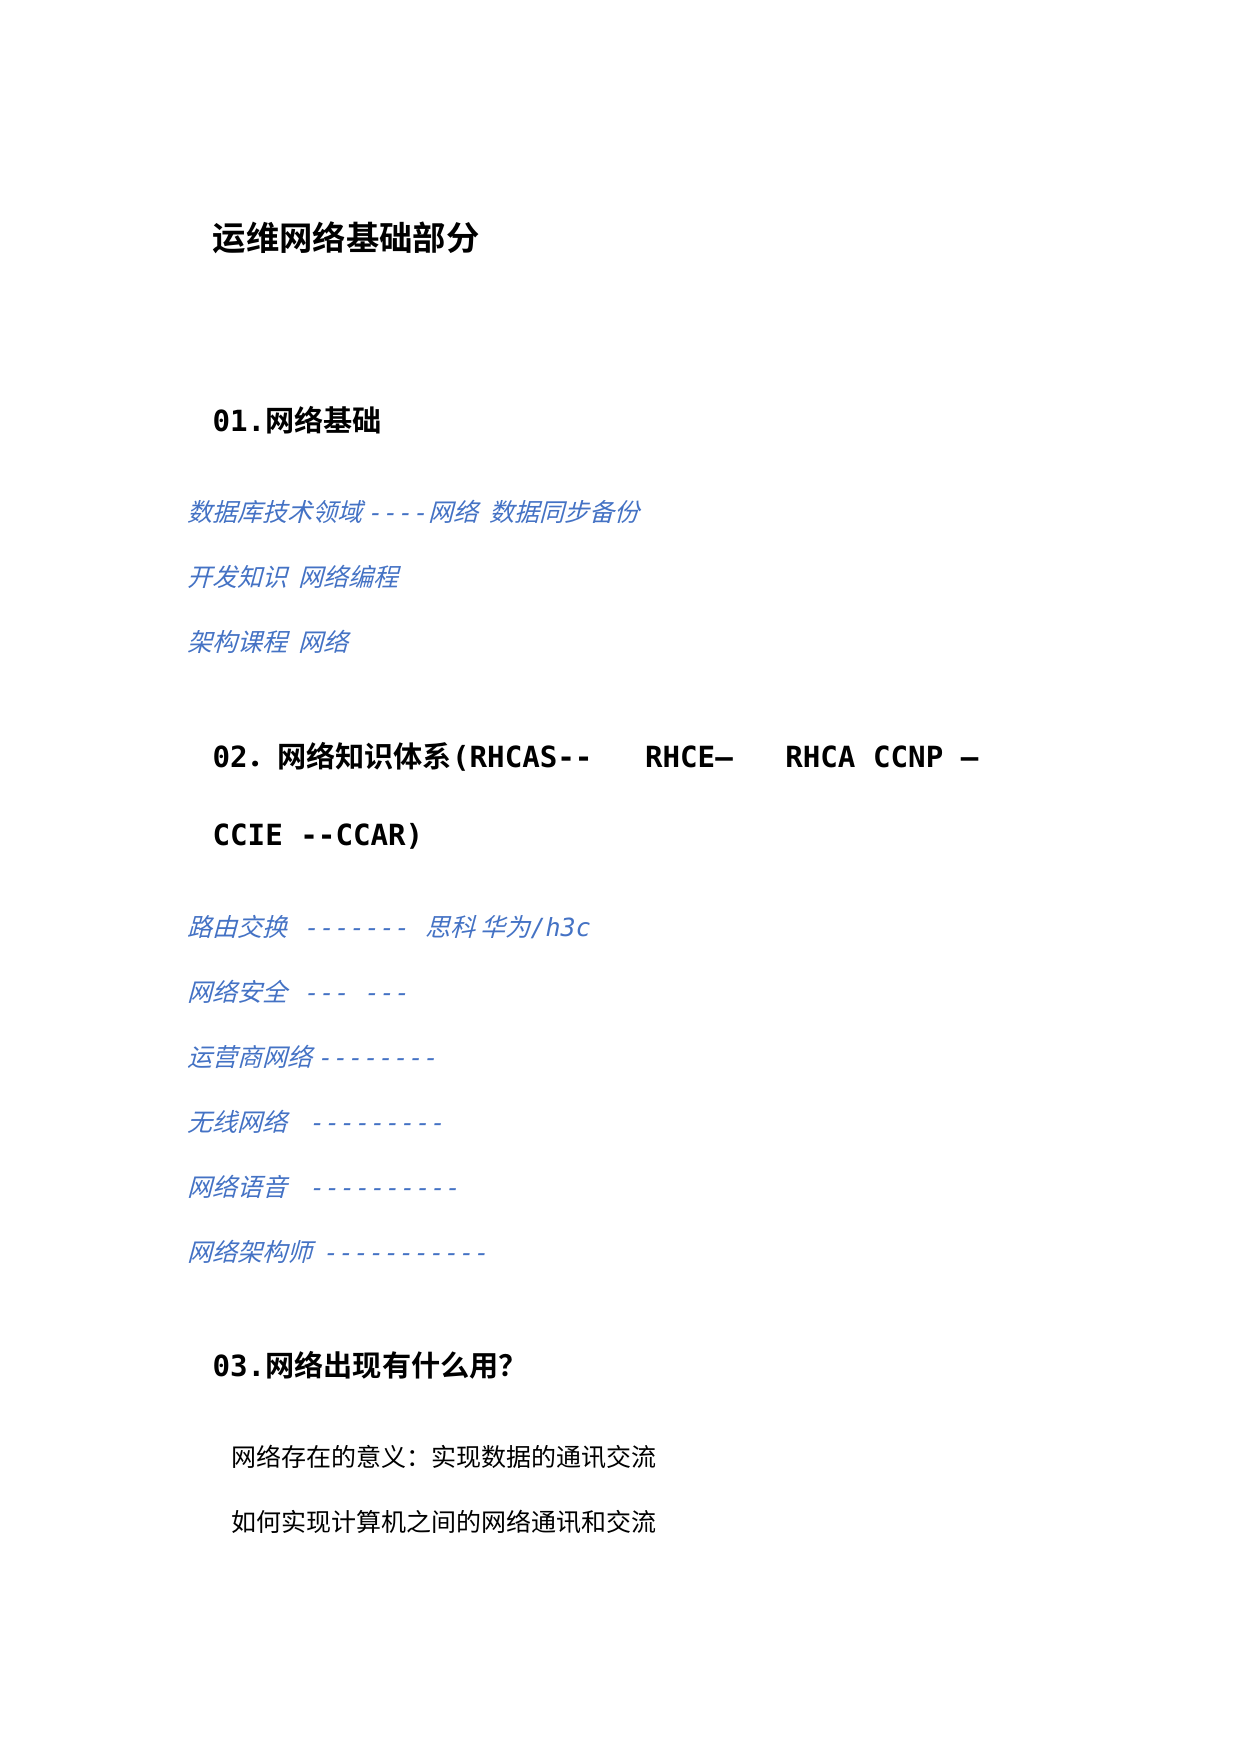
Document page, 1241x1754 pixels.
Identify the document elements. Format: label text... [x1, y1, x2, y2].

text 网络架构师 ----------- [187, 1218, 1053, 1283]
text 运营商网络 -------- [187, 1023, 1053, 1088]
subtitle 03.网络出现有什么用？ [212, 1332, 1028, 1397]
text 架构课程 网络 [187, 608, 1053, 673]
text 路由交换 ------- 思科 华为/h3c [187, 893, 1053, 958]
text 网络存在的意义：实现数据的通讯交流 [187, 1423, 1053, 1488]
subtitle 运维网络基础部分 [212, 204, 1028, 269]
text 网络语音 ---------- [187, 1153, 1053, 1218]
text 网络安全 --- --- [187, 958, 1053, 1023]
subtitle 02．网络知识体系(RHCAS-- RHCE— RHCA CCNP –CCIE --CCAR) [212, 722, 1028, 868]
subtitle 01.网络基础 [212, 386, 1028, 451]
text 无线网络 --------- [187, 1088, 1053, 1153]
text 数据库技术领域 ----网络 数据同步备份 [187, 478, 1053, 543]
text 开发知识 网络编程 [187, 543, 1053, 608]
text 如何实现计算机之间的网络通讯和交流 [187, 1488, 1053, 1553]
